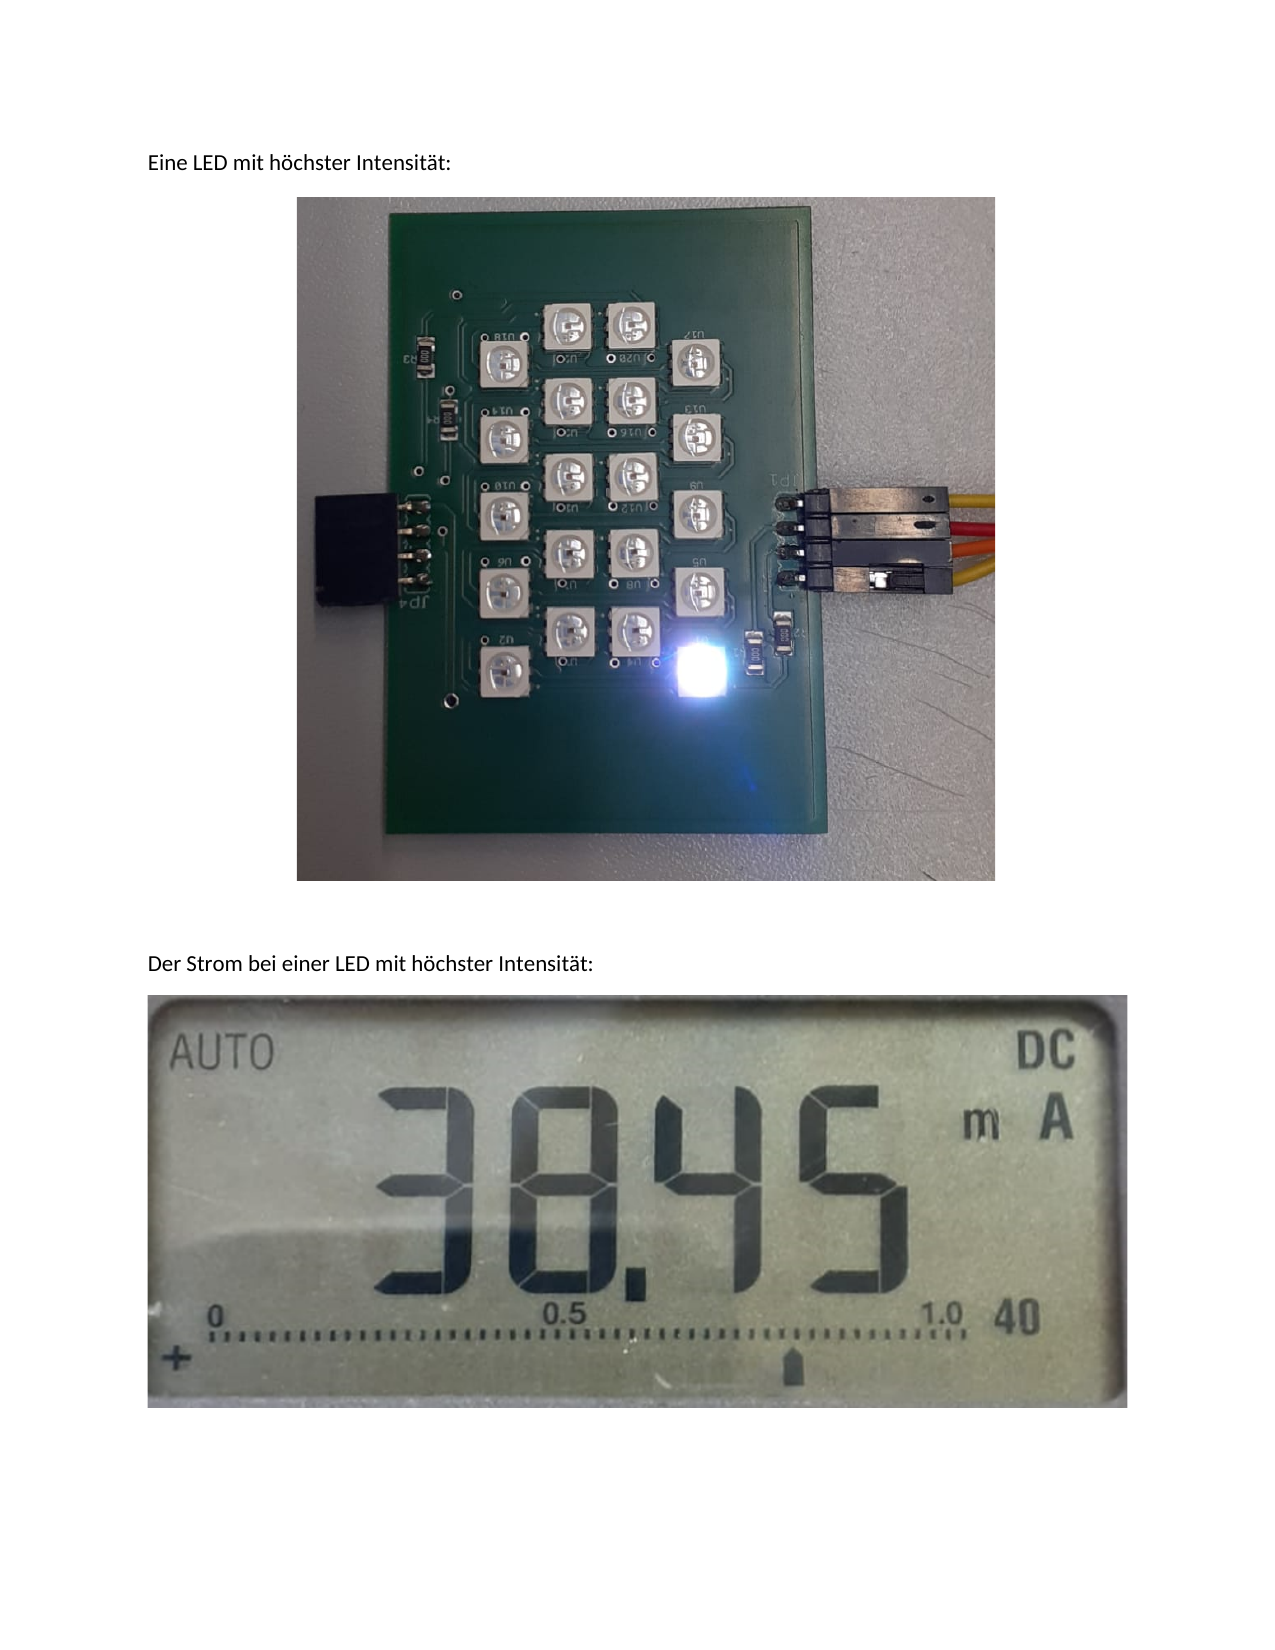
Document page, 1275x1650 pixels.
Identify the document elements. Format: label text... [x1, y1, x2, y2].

text Der Strom bei einer LED mit höchster Intensität: [148, 949, 1127, 977]
picture [296, 197, 996, 881]
text Eine LED mit höchster Intensität: [148, 148, 1127, 176]
picture [147, 995, 1128, 1408]
